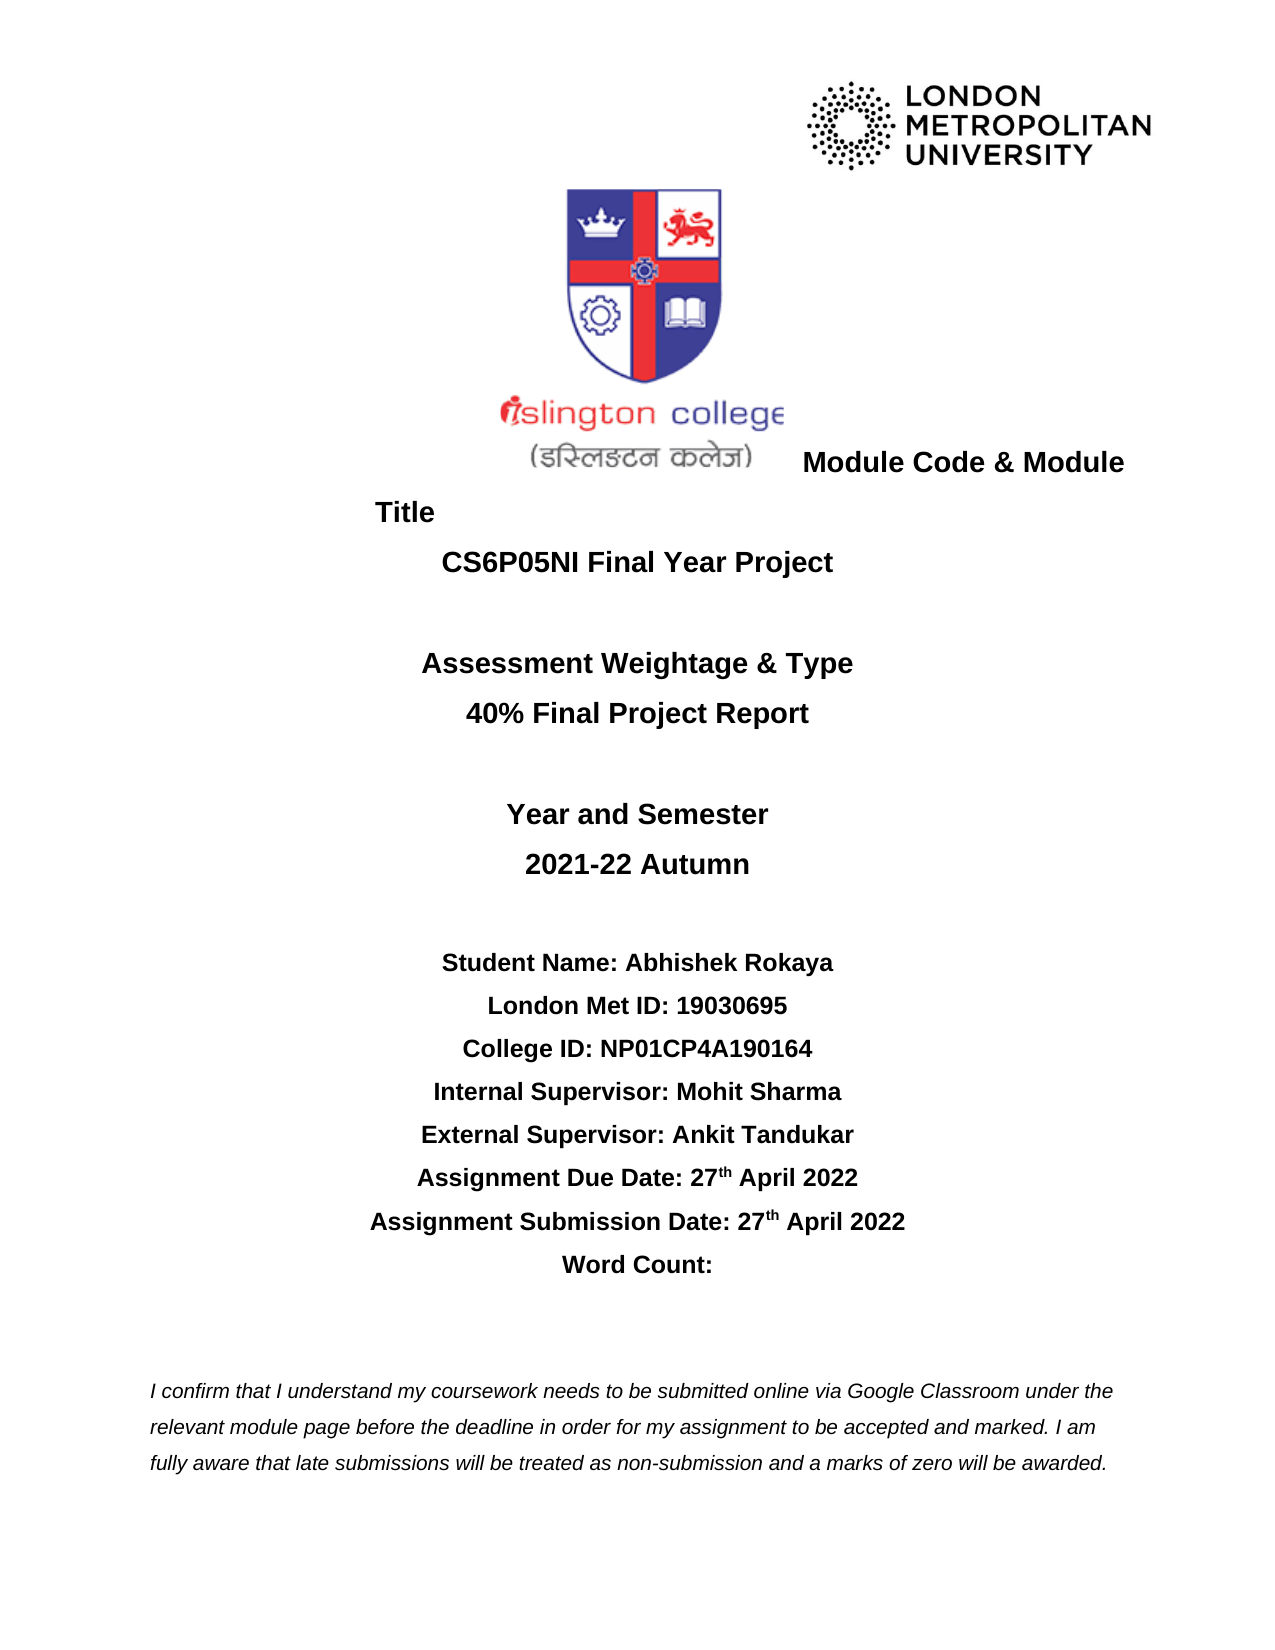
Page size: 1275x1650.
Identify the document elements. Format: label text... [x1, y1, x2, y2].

text College ID: NP01CP4A190164 [150, 1034, 1125, 1063]
text I confirm that I understand my coursework needs to be submitted online via Google Classroom under the relevant module page before the deadline in order for my assignment to be accepted and marked. I am fully aware that late submissions will be treated as non-submission and a marks of zero will be awarded. [150, 1379, 1125, 1475]
text External Supervisor: Ankit Tandukar [150, 1120, 1125, 1149]
text Assignment Due Date: 27th April 2022 [150, 1163, 1125, 1192]
text Assignment Submission Date: 27th April 2022 [150, 1207, 1125, 1235]
picture [500, 189, 784, 468]
picture [801, 22, 1156, 229]
text Year and Semester [150, 797, 1125, 830]
text Internal Supervisor: Mohit Sharma [150, 1077, 1125, 1106]
text London Met ID: 19030695 [150, 991, 1125, 1020]
text 2021-22 Autumn [150, 847, 1125, 881]
text Assessment Weightage & Type [150, 646, 1125, 679]
text Module Code & Module Title [375, 445, 1125, 528]
text CS6P05NI Final Year Project [150, 545, 1125, 579]
text Student Name: Abhishek Rokaya [150, 948, 1125, 977]
text Word Count: [150, 1250, 1125, 1278]
text 40% Final Project Report [150, 696, 1125, 730]
